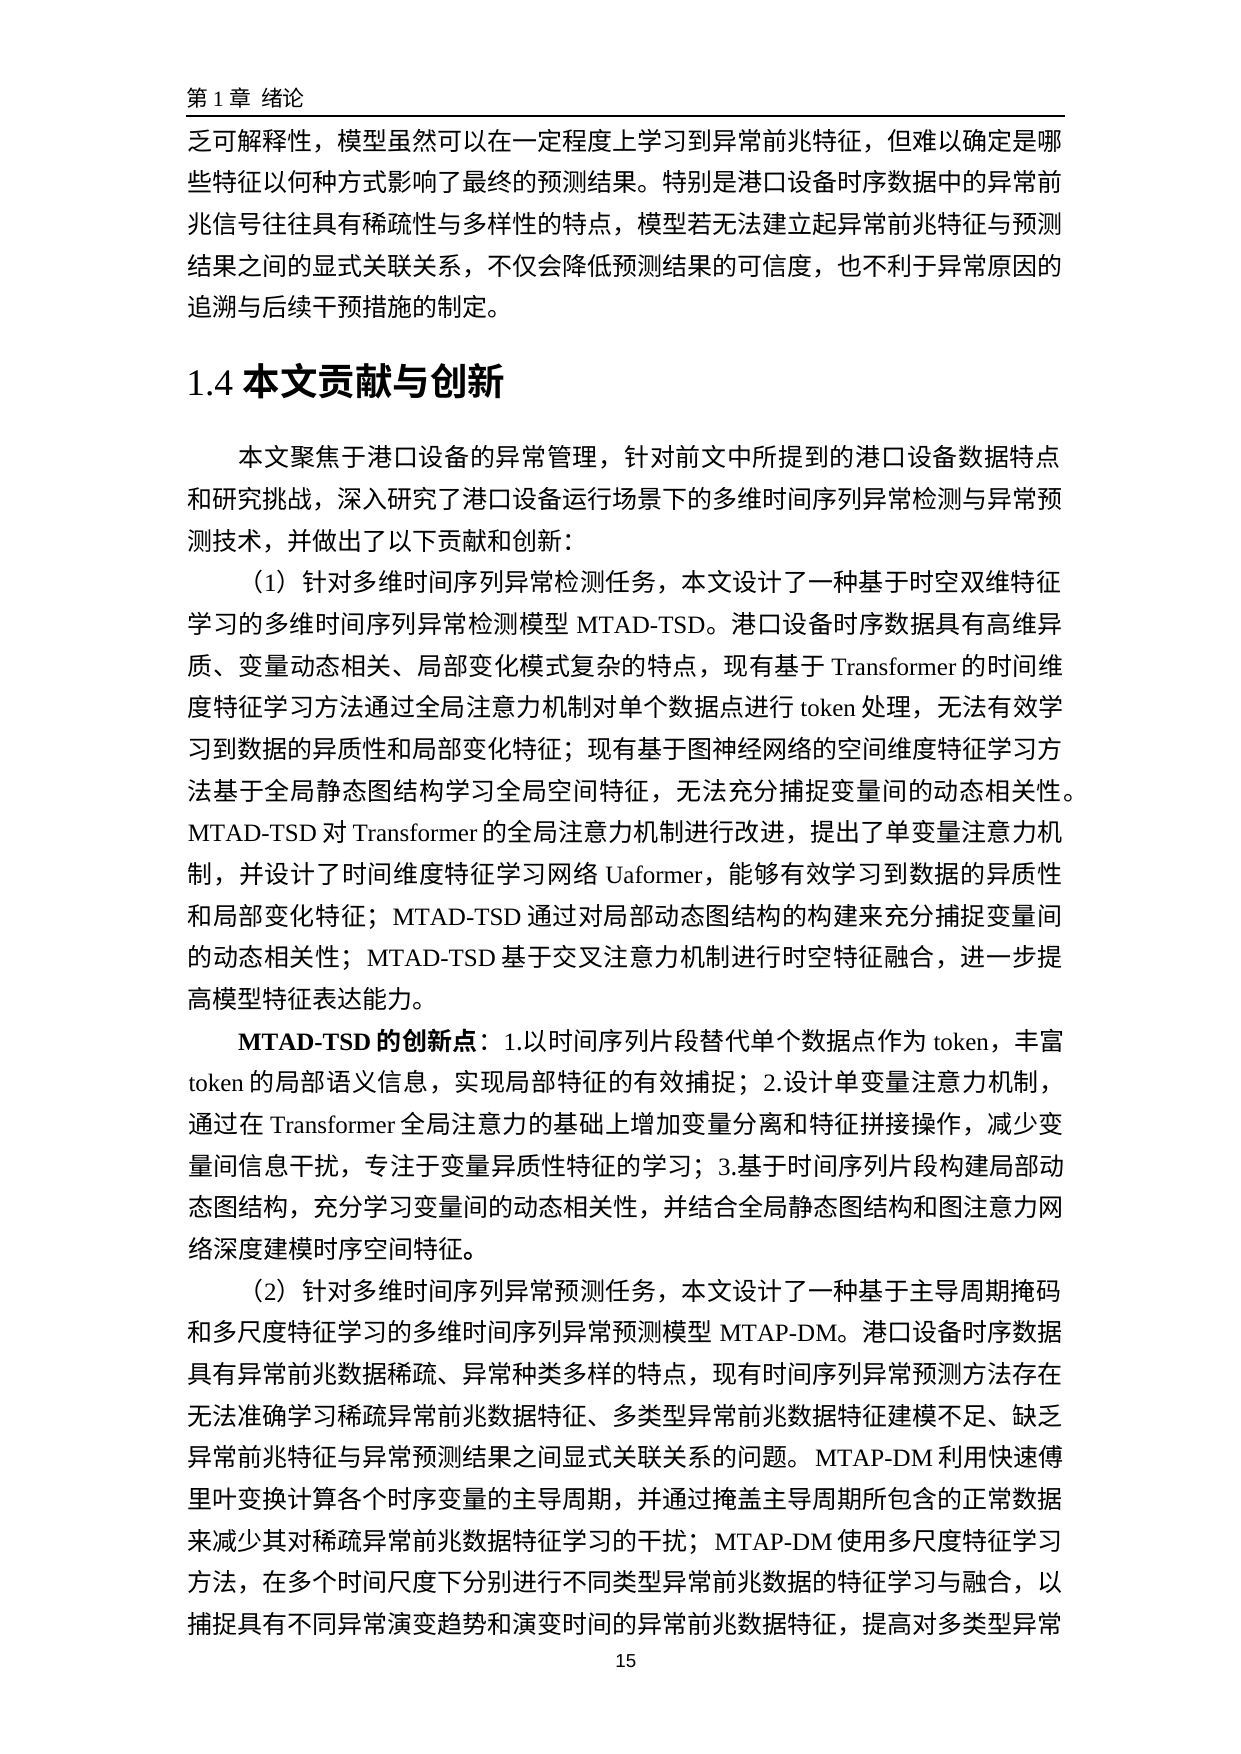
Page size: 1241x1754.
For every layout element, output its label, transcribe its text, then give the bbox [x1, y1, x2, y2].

text 本文聚焦于港口设备的异常管理，针对前文中所提到的港口设备数据特点和研究挑战，深入研究了港口设备运行场景下的多维时间序列异常检测与异常预测技术，并做出了以下贡献和创新： [188, 433, 1063, 558]
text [188, 117, 1063, 325]
subtitle 本文贡献与创新 [186, 352, 1065, 406]
text （1）针对多维时间序列异常检测任务，本文设计了一种基于时空双维特征学习的多维时间序列异常检测模型MTAD-TSD。港口设备时序数据具有高维异质、变量动态相关、局部变化模式复杂的特点，现有基于Transformer的时间维度特征学习方法通过全局注意力机制对单个数据点进行token处理，无法有效学习到数据的异质性和局部变化特征；现有基于图神经网络的空间维度特征学习方法基于全局静态图结构学习全局空间特征，无法充分捕捉变量间的动态相关性。MTAD-TSD对Transformer的全局注意力机制进行改进，提出了单变量注意力机制，并设计了时间维度特征学习网络Uaformer，能够有效学习到数据的异质性和局部变化特征；MTAD-TSD通过对局部动态图结构的构建来充分捕捉变量间的动态相关性；MTAD-TSD基于交叉注意力机制进行时空特征融合，进一步提高模型特征表达能力。 [188, 558, 1063, 1017]
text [188, 1267, 1063, 1642]
text MTAD-TSD的创新点：1.以时间序列片段替代单个数据点作为token，丰富token的局部语义信息，实现局部特征的有效捕捉；2.设计单变量注意力机制，通过在Transformer全局注意力的基础上增加变量分离和特征拼接操作，减少变量间信息干扰，专注于变量异质性特征的学习；3.基于时间序列片段构建局部动态图结构，充分学习变量间的动态相关性，并结合全局静态图结构和图注意力网络深度建模时序空间特征。 [188, 1017, 1065, 1267]
